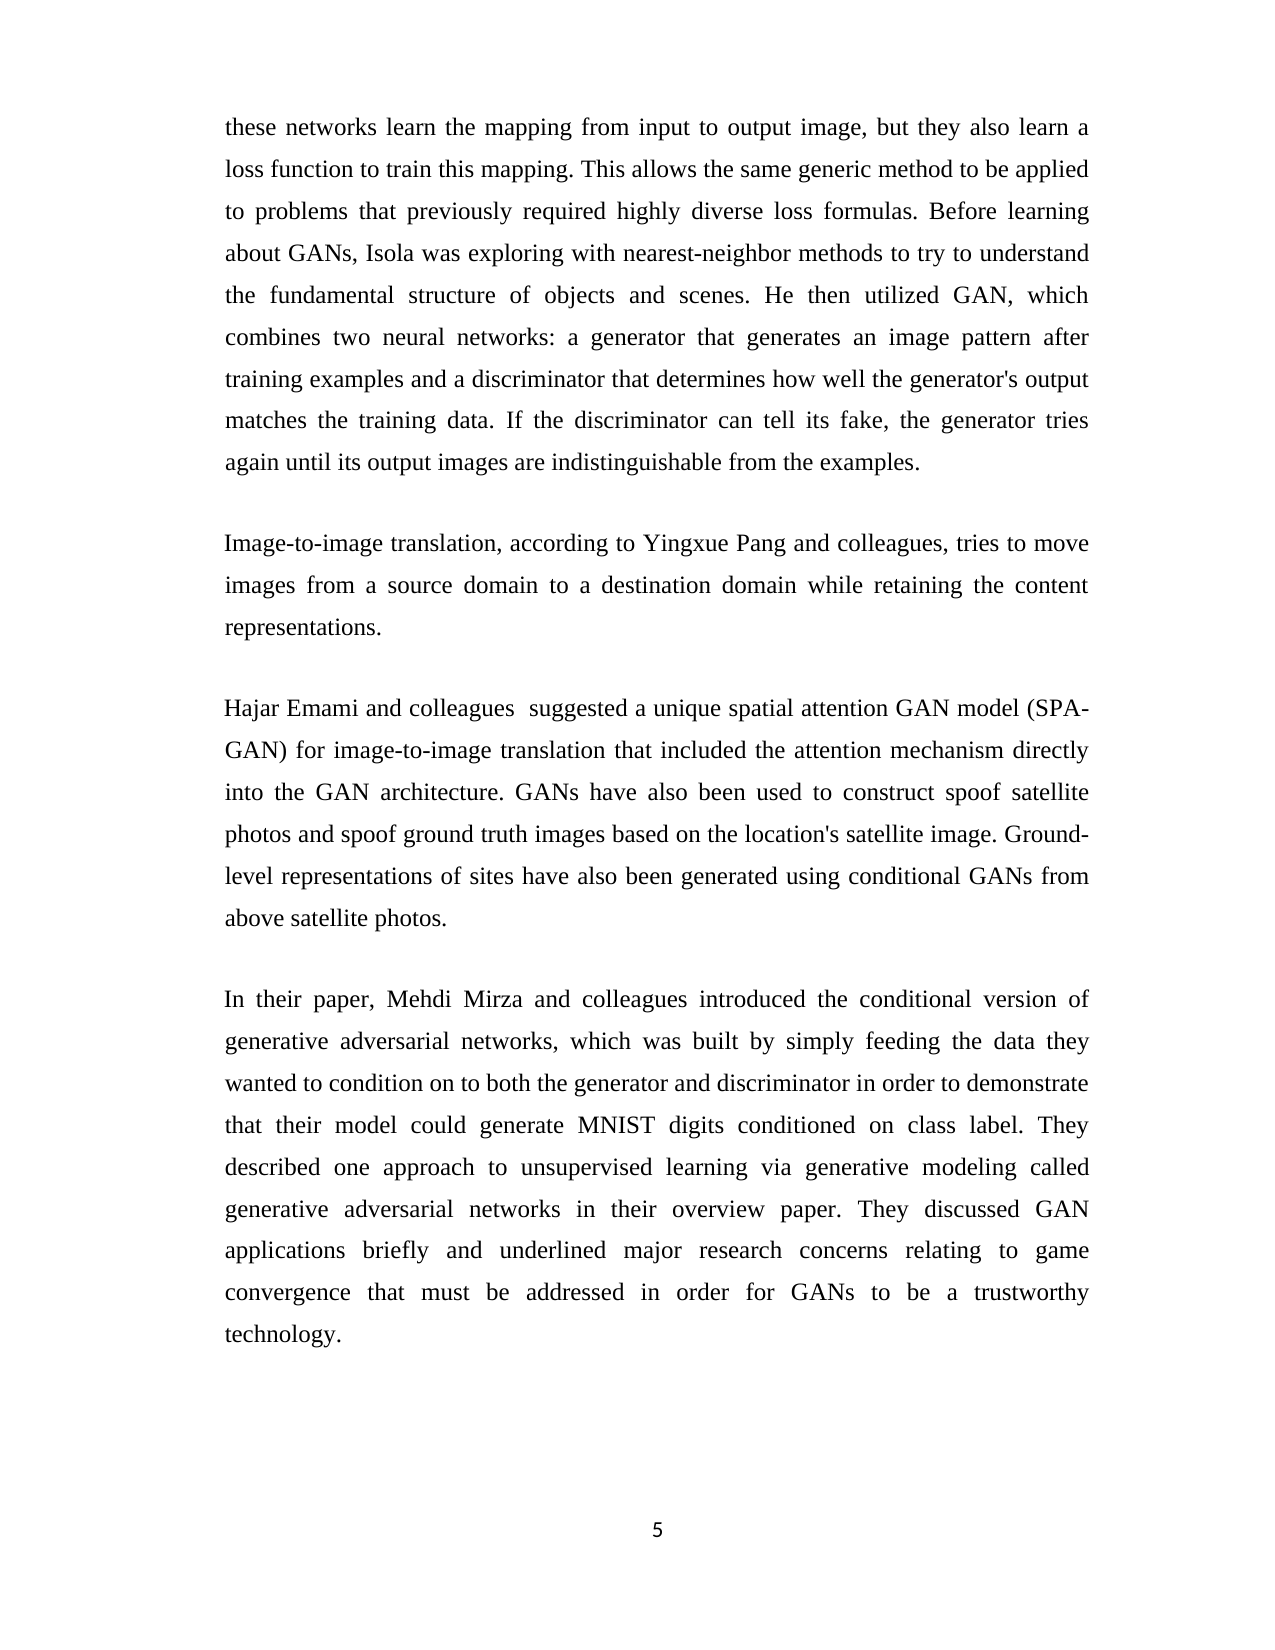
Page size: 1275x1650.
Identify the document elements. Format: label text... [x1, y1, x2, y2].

text Hajar Emami and colleagues suggested a unique spatial attention GAN model (SPA-GAN) for image-to-image translation that included the attention mechanism directly into the GAN architecture. GANs have also been used to construct spoof satellite photos and spoof ground truth images based on the location's satellite image. Ground-level representations of sites have also been generated using conditional GANs from above satellite photos. [223, 693, 1090, 932]
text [225, 112, 1090, 476]
text In their paper, Mehdi Mirza and colleagues introduced the conditional version of generative adversarial networks, which was built by simply feeding the data they wanted to condition on to both the generator and discriminator in order to demonstrate that their model could generate MNIST digits conditioned on class label. They described one approach to unsupervised learning via generative modeling called generative adversarial networks in their overview paper. They discussed GAN applications briefly and underlined major research concerns relating to game convergence that must be addressed in order for GANs to be a trustworthy technology. [223, 984, 1090, 1348]
text Image-to-image translation, according to Yingxue Pang and colleagues, tries to move images from a source domain to a destination domain while retaining the content representations. [223, 528, 1090, 641]
